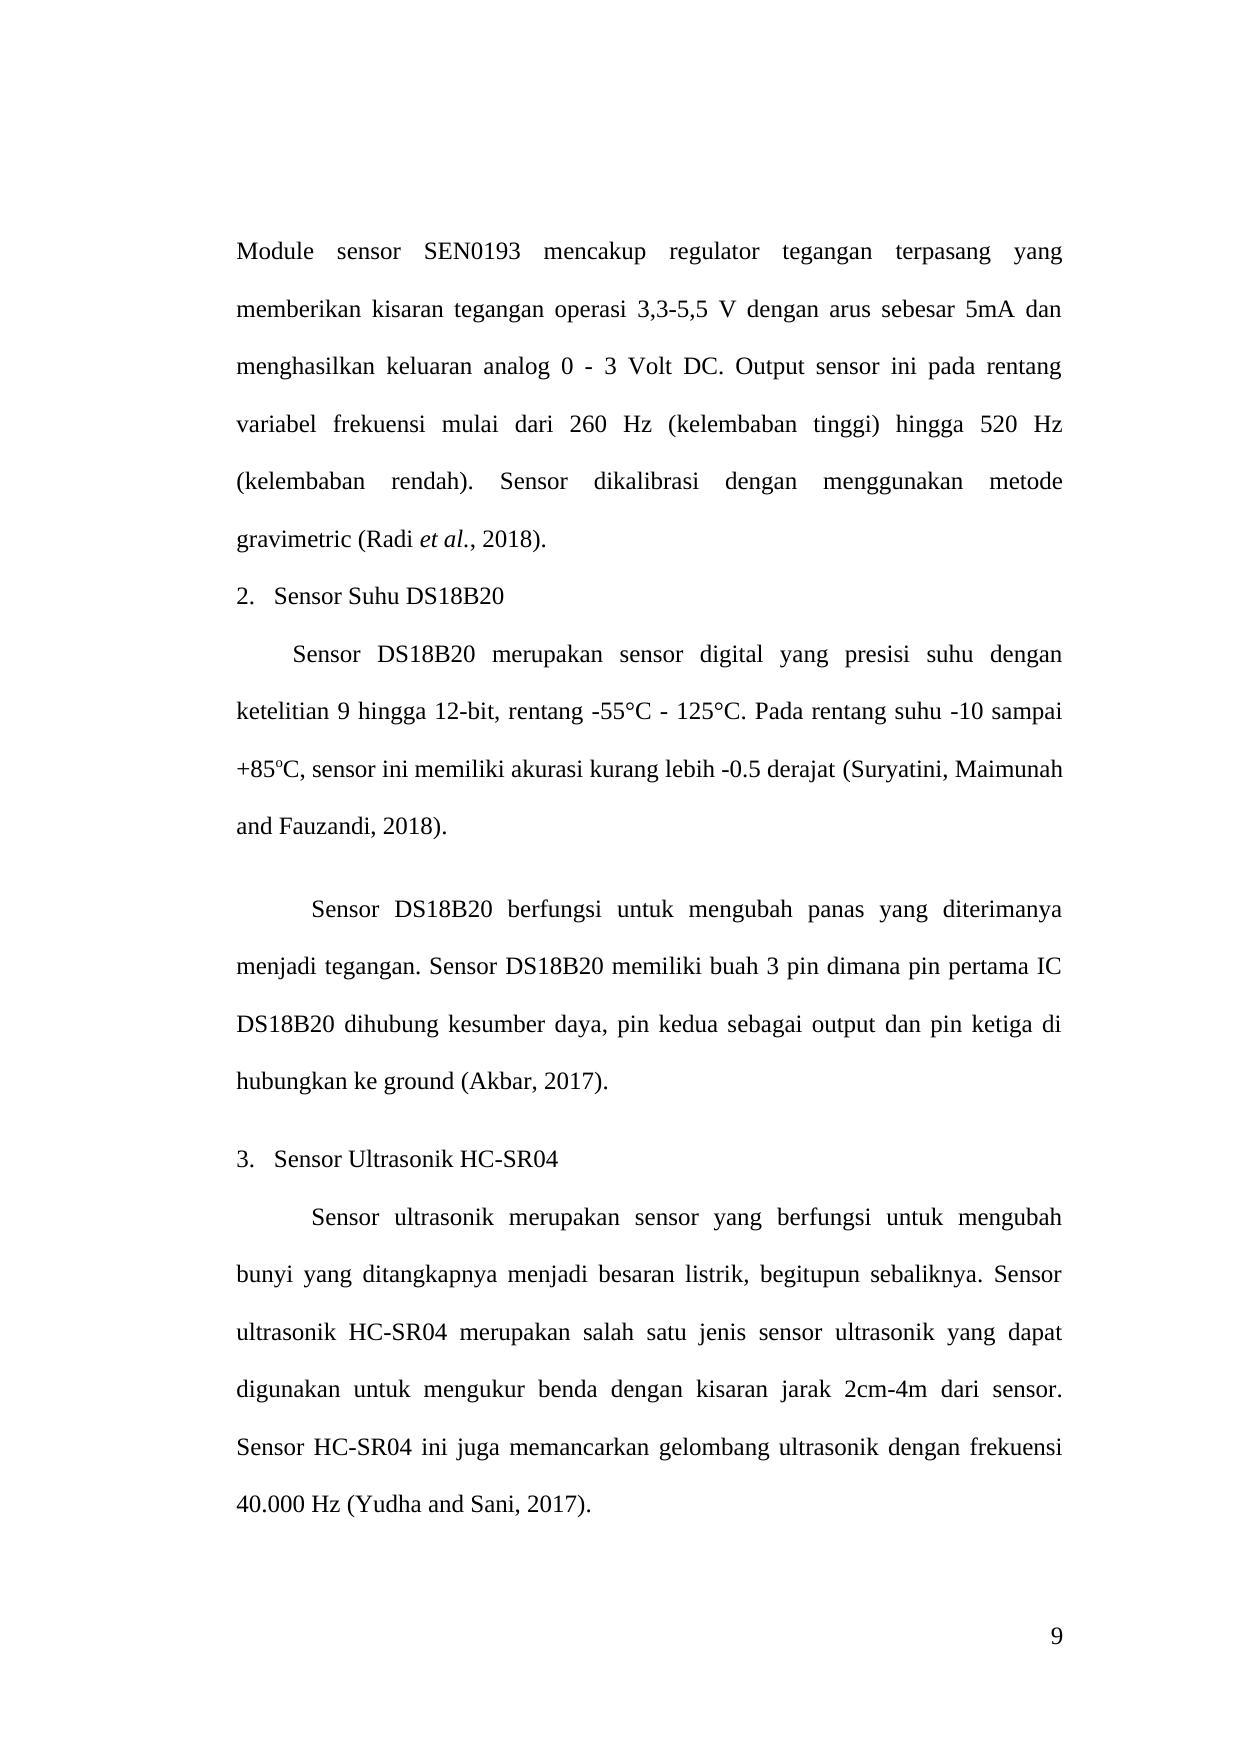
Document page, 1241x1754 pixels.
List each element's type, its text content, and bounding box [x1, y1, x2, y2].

list Sensor Ultrasonik HC-SR04 [236, 1144, 1063, 1173]
text Sensor DS18B20 merupakan sensor digital yang presisi suhu dengan ketelitian 9 hingga 12-bit, rentang -55°C - 125°C. Pada rentang suhu -10 sampai +85oC, sensor ini memiliki akurasi kurang lebih -0.5 derajat (Suryatini, Maimunah and Fauzandi, 2018). [236, 639, 1063, 840]
text Sensor DS18B20 berfungsi untuk mengubah panas yang diterimanya menjadi tegangan. Sensor DS18B20 memiliki buah 3 pin dimana pin pertama IC DS18B20 dihubung kesumber daya, pin kedua sebagai output dan pin ketiga di hubungkan ke ground (Akbar, 2017). [236, 894, 1063, 1095]
list Sensor Suhu DS18B20 [236, 581, 1063, 610]
text Sensor ultrasonik merupakan sensor yang berfungsi untuk mengubah bunyi yang ditangkapnya menjadi besaran listrik, begitupun sebaliknya. Sensor ultrasonik HC-SR04 merupakan salah satu jenis sensor ultrasonik yang dapat digunakan untuk mengukur benda dengan kisaran jarak 2cm-4m dari sensor. Sensor HC-SR04 ini juga memancarkan gelombang ultrasonik dengan frekuensi 40.000 Hz (Yudha and Sani, 2017). [236, 1202, 1063, 1518]
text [236, 236, 1063, 552]
